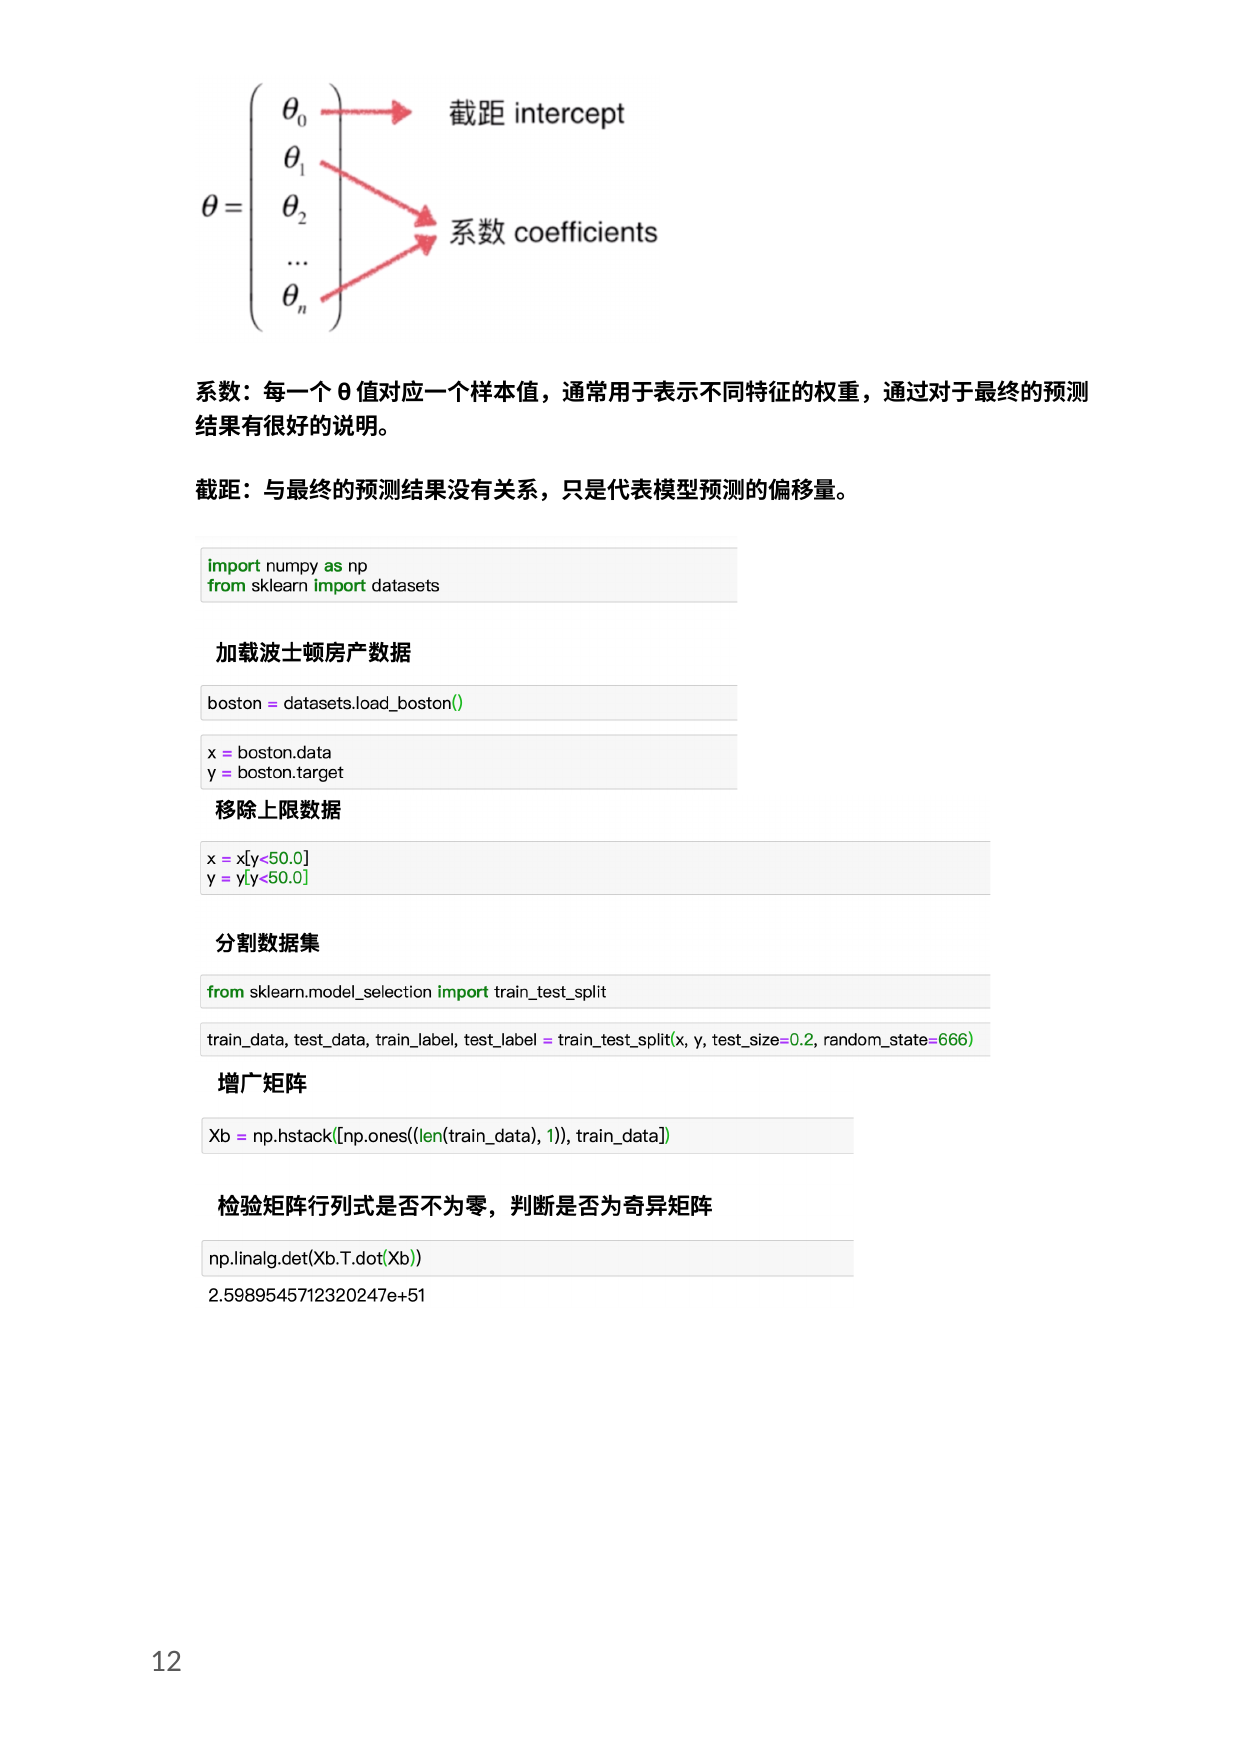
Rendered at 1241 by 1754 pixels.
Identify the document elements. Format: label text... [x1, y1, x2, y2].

text 截距：与最终的预测结果没有关系，只是代表模型预测的偏移量。 [195, 472, 1090, 505]
picture [195, 536, 991, 1308]
text 系数：每一个θ值对应一个样本值，通常用于表示不同特征的权重，通过对于最终的预测结果有很好的说明。 [195, 374, 1090, 441]
picture [195, 75, 660, 343]
